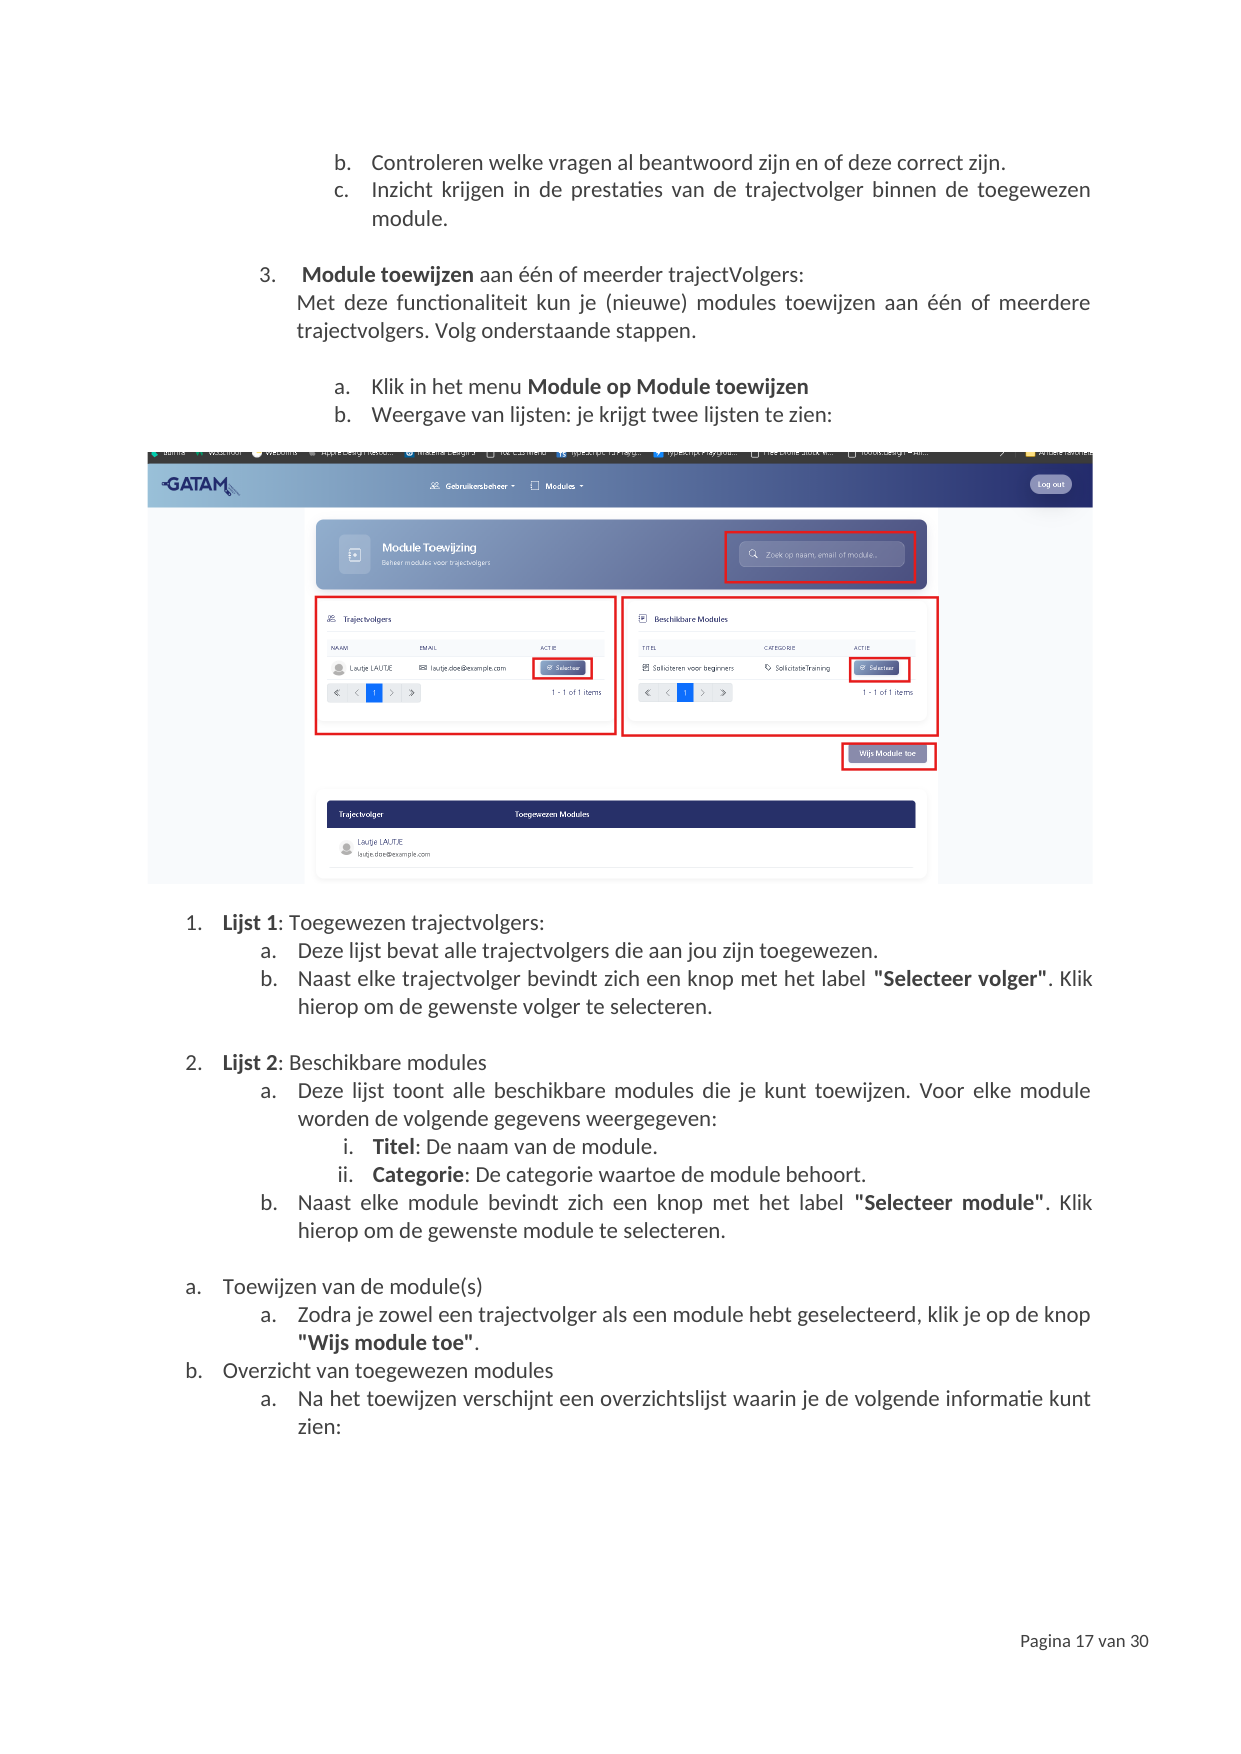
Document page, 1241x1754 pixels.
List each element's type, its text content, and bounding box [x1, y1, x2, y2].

list Categorie: De categorie waartoe de module behoort. [354, 1160, 1093, 1188]
list Klik in het menu Module op Module toewijzen [334, 372, 1093, 400]
list Toewijzen van de module(s) [185, 1272, 1093, 1300]
list Lijst 2: Beschikbare modules [185, 1048, 1093, 1076]
list Naast elke trajectvolger bevindt zich een knop met het label "Selecteer volger". Klik hierop om de gewenste volger te selecteren. [260, 964, 1093, 1020]
list Overzicht van toegewezen modules [185, 1356, 1093, 1384]
list Na het toewijzen verschijnt een overzichtslijst waarin je de volgende informatie kunt zien: [260, 1384, 1093, 1441]
list Lijst 1: Toegewezen trajectvolgers: [185, 908, 1093, 936]
list Met deze functionaliteit kun je (nieuwe) modules toewijzen aan één of meerdere trajectvolgers. Volg onderstaande stappen. [296, 288, 1093, 344]
list Naast elke module bevindt zich een knop met het label "Selecteer module". Klik hierop om de gewenste module te selecteren. [260, 1188, 1093, 1244]
list Titel: De naam van de module. [354, 1132, 1093, 1160]
list Module toewijzen aan één of meerder trajectVolgers: [259, 260, 1093, 288]
list Zodra je zowel een trajectvolger als een module hebt geselecteerd, klik je op de knop "Wijs module toe". [260, 1300, 1093, 1356]
list Deze lijst bevat alle trajectvolgers die aan jou zijn toegewezen. [260, 936, 1093, 964]
list Weergave van lijsten: je krijgt twee lijsten te zien: [334, 400, 1093, 428]
list Controleren welke vragen al beantwoord zijn en of deze correct zijn. [334, 148, 1093, 176]
list Deze lijst toont alle beschikbare modules die je kunt toewijzen. Voor elke module worden de volgende gegevens weergegeven: [260, 1076, 1093, 1132]
list Inzicht krijgen in de prestaties van de trajectvolger binnen de toegewezen module. [334, 176, 1093, 232]
picture [147, 452, 1093, 884]
